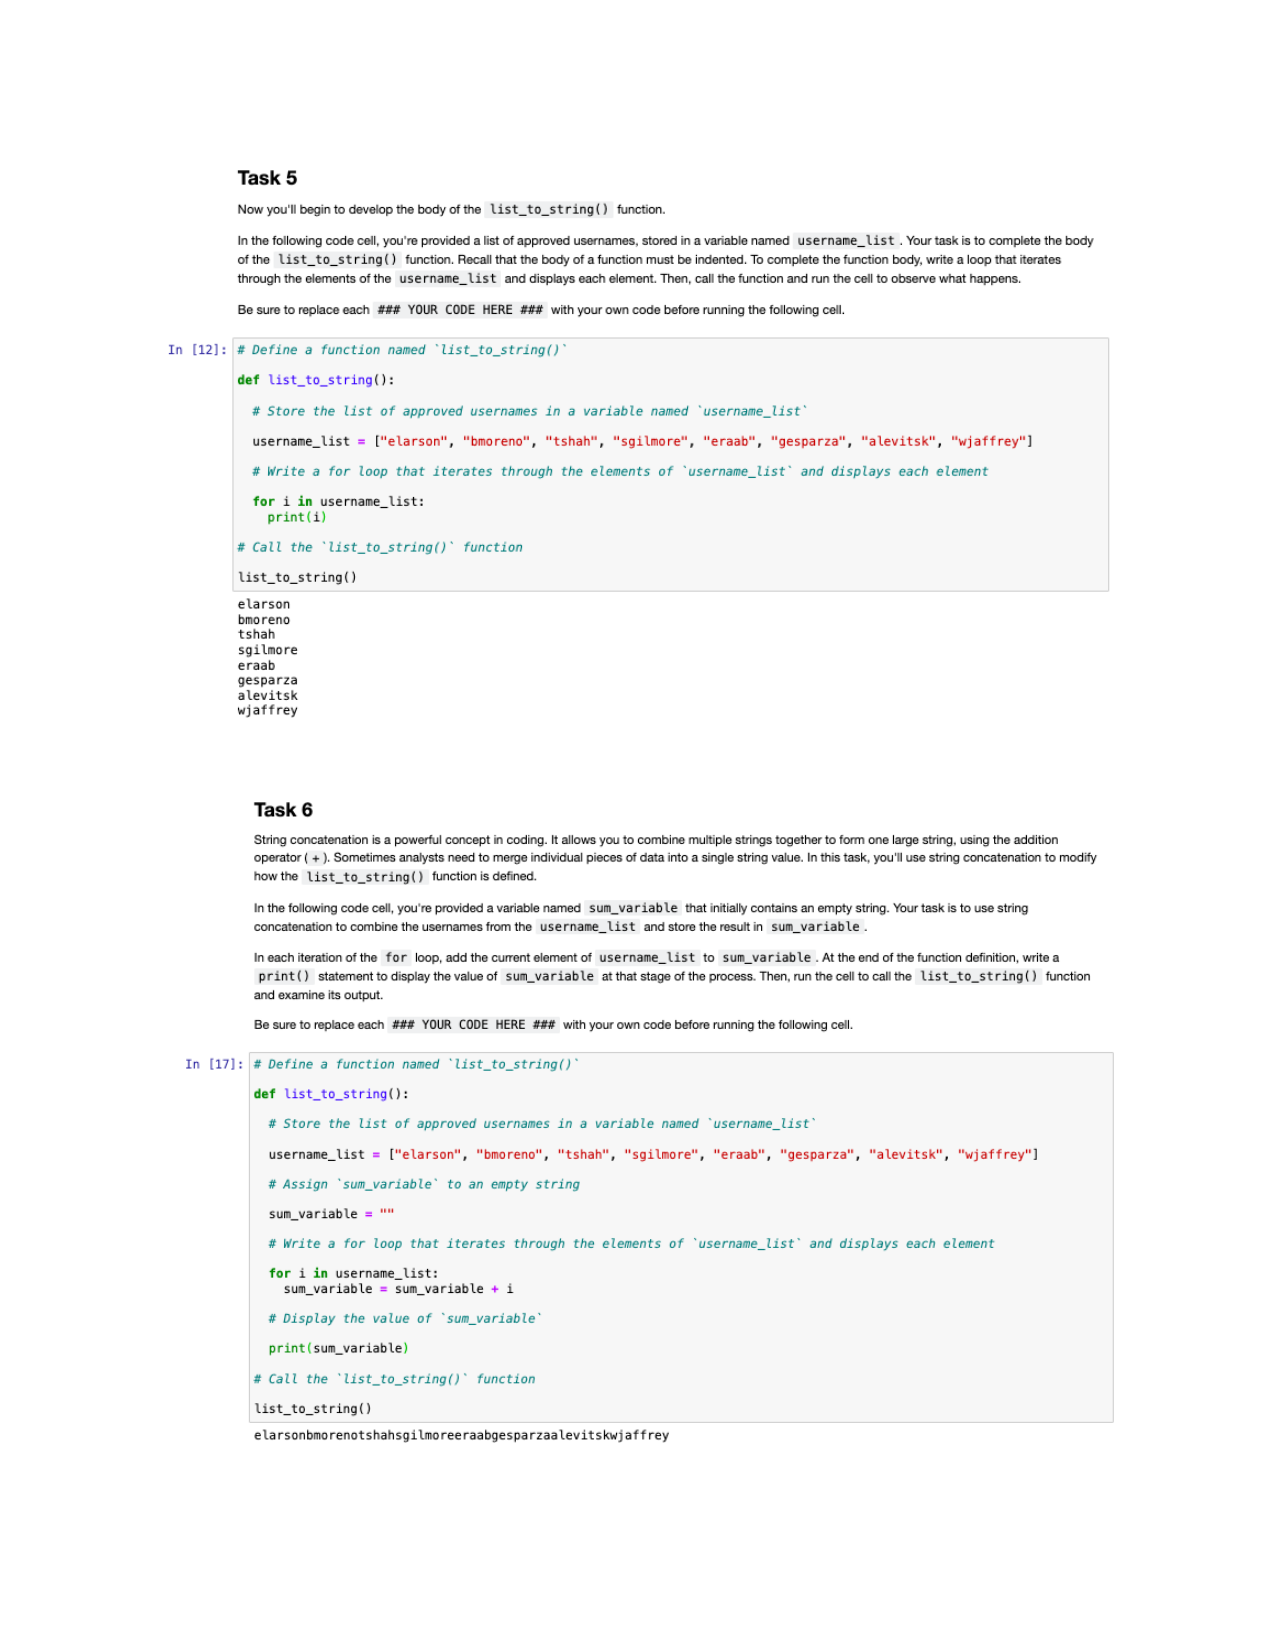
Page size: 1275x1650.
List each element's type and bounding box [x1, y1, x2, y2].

picture [150, 789, 1125, 1445]
picture [150, 150, 1125, 729]
